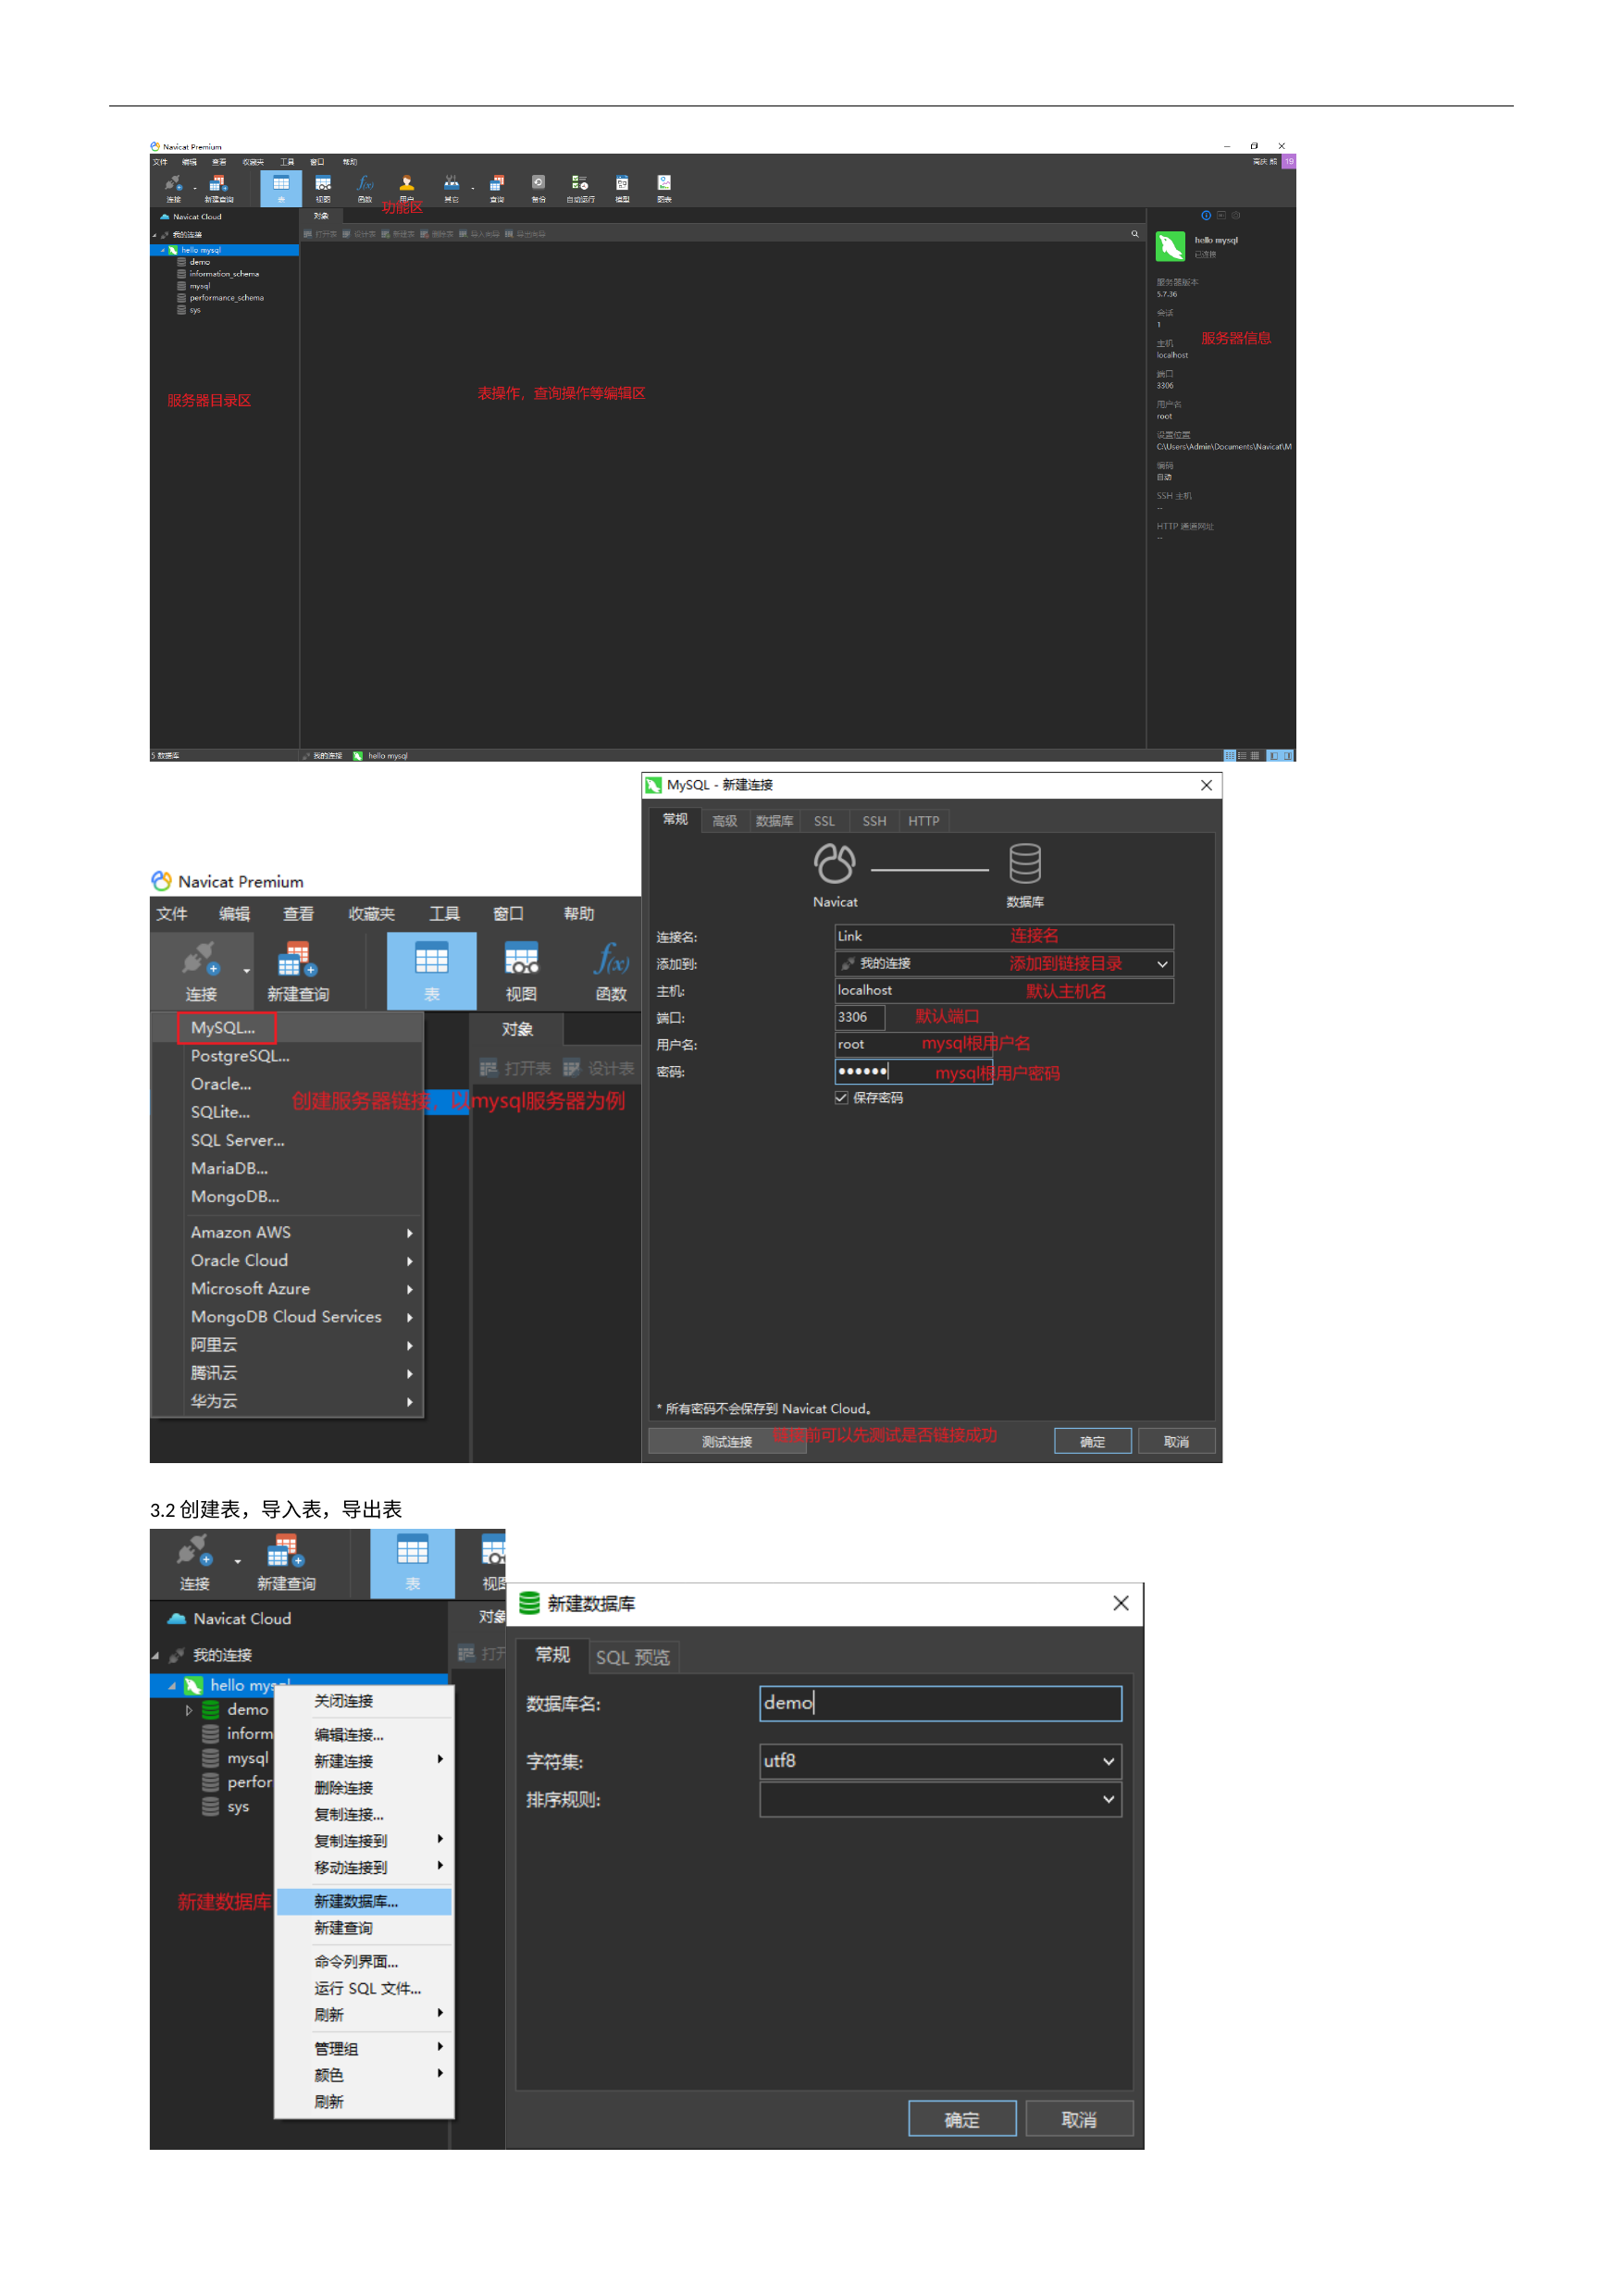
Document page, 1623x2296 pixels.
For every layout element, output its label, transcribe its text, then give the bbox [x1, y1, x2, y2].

picture [149, 1529, 1145, 2150]
picture [149, 140, 1296, 762]
picture [149, 772, 1223, 1463]
text 3.2 创建表，导入表，导出表 [109, 1494, 1514, 1523]
